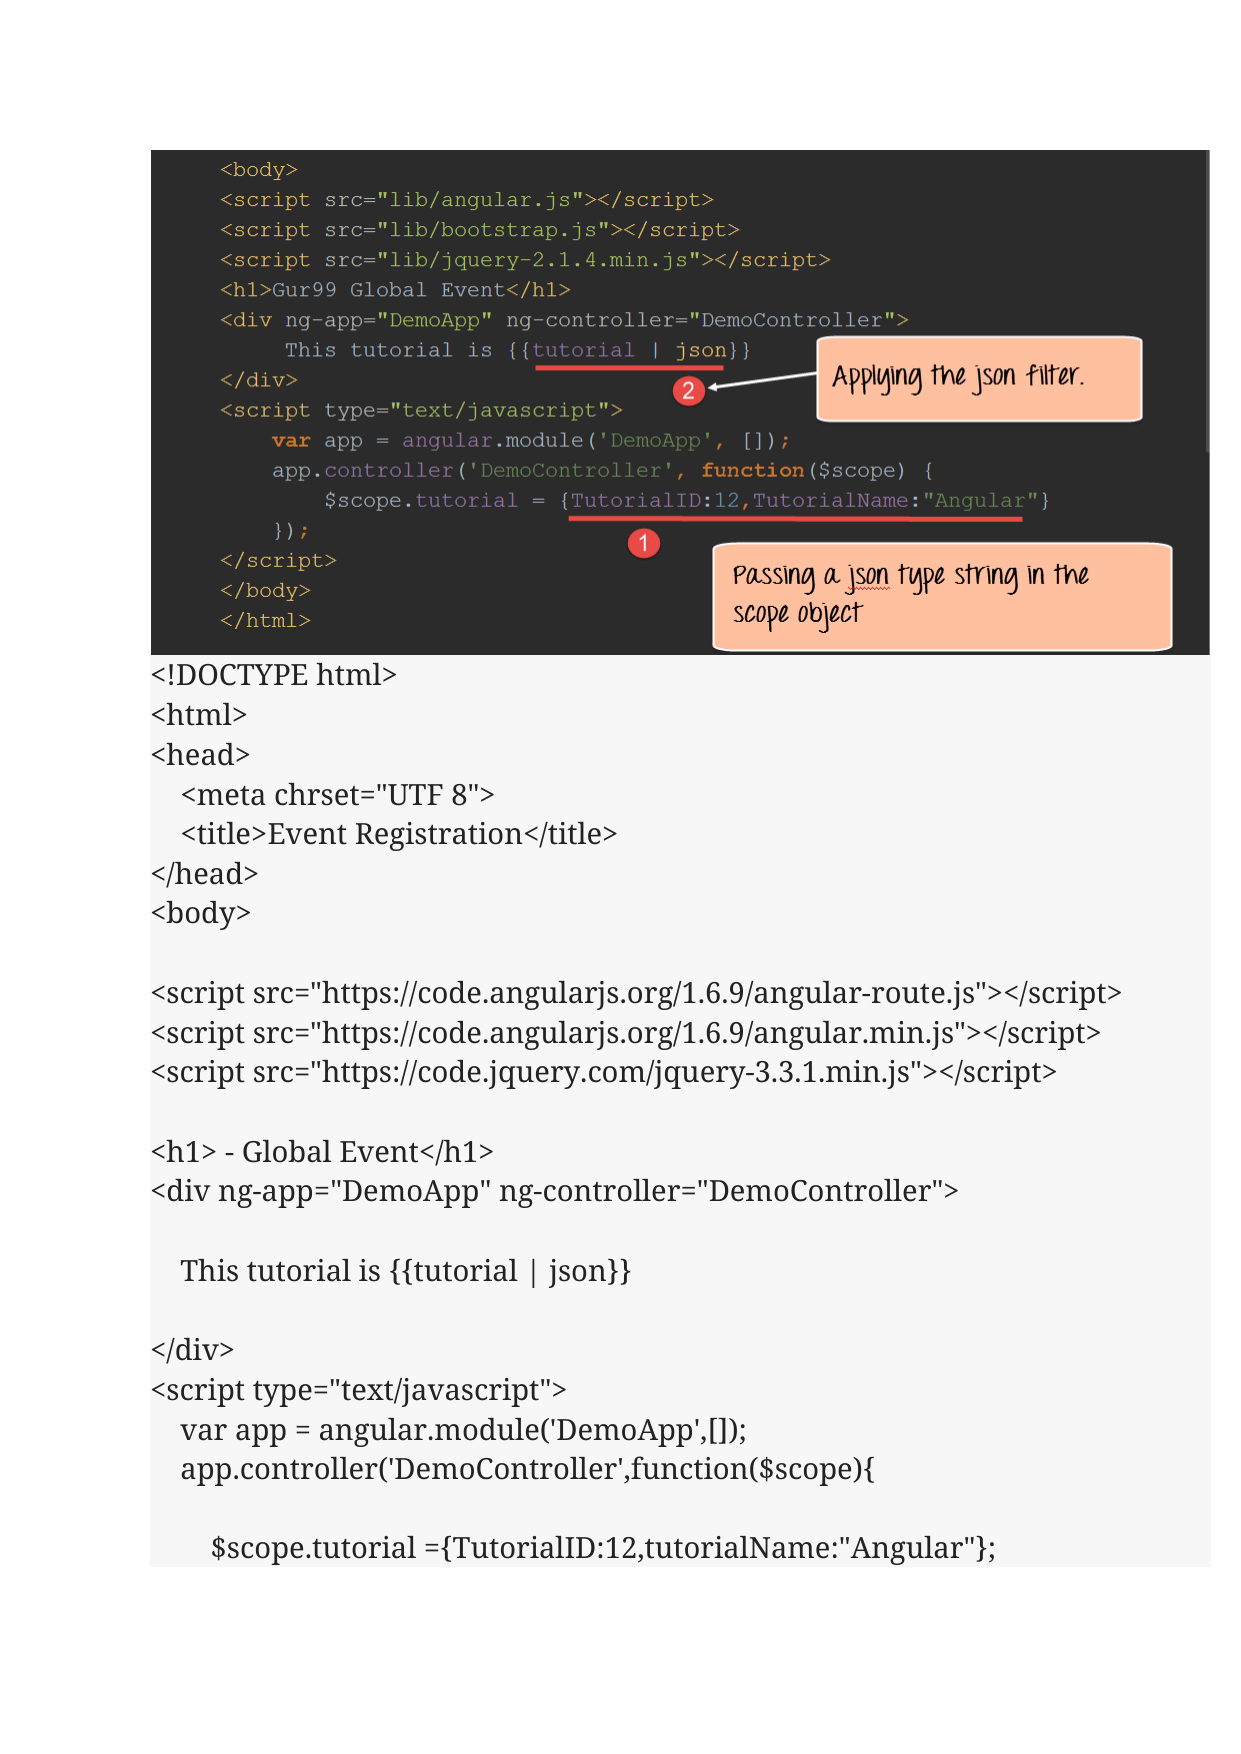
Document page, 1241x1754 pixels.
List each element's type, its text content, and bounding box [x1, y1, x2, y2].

text $scope.tutorial ={TutorialID:12,tutorialName:"Angular"}; [150, 1528, 1211, 1567]
text <h1> - Global Event</h1> [150, 1131, 1211, 1171]
text This tutorial is {{tutorial | json}} [150, 1250, 1211, 1290]
text <html> [150, 694, 1211, 734]
text </head> [150, 853, 1211, 893]
text <div ng-app="DemoApp" ng-controller="DemoController"> [150, 1171, 1211, 1210]
text <script src="https://code.angularjs.org/1.6.9/angular-route.js"></script> [150, 972, 1211, 1012]
text app.controller('DemoController',function($scope){ [150, 1448, 1211, 1488]
text </div> [150, 1329, 1211, 1369]
text <!DOCTYPE html> [150, 655, 1211, 694]
text <body> [150, 893, 1211, 932]
picture [151, 150, 1210, 655]
text <script src="https://code.angularjs.org/1.6.9/angular.min.js"></script> [150, 1012, 1211, 1052]
text <head> [150, 734, 1211, 774]
text <script src="https://code.jquery.com/jquery-3.3.1.min.js"></script> [150, 1052, 1211, 1091]
text var app = angular.module('DemoApp',[]); [150, 1409, 1211, 1448]
text <meta chrset="UTF 8"> [150, 774, 1211, 813]
text <title>Event Registration</title> [150, 813, 1211, 853]
text <script type="text/javascript"> [150, 1369, 1211, 1409]
